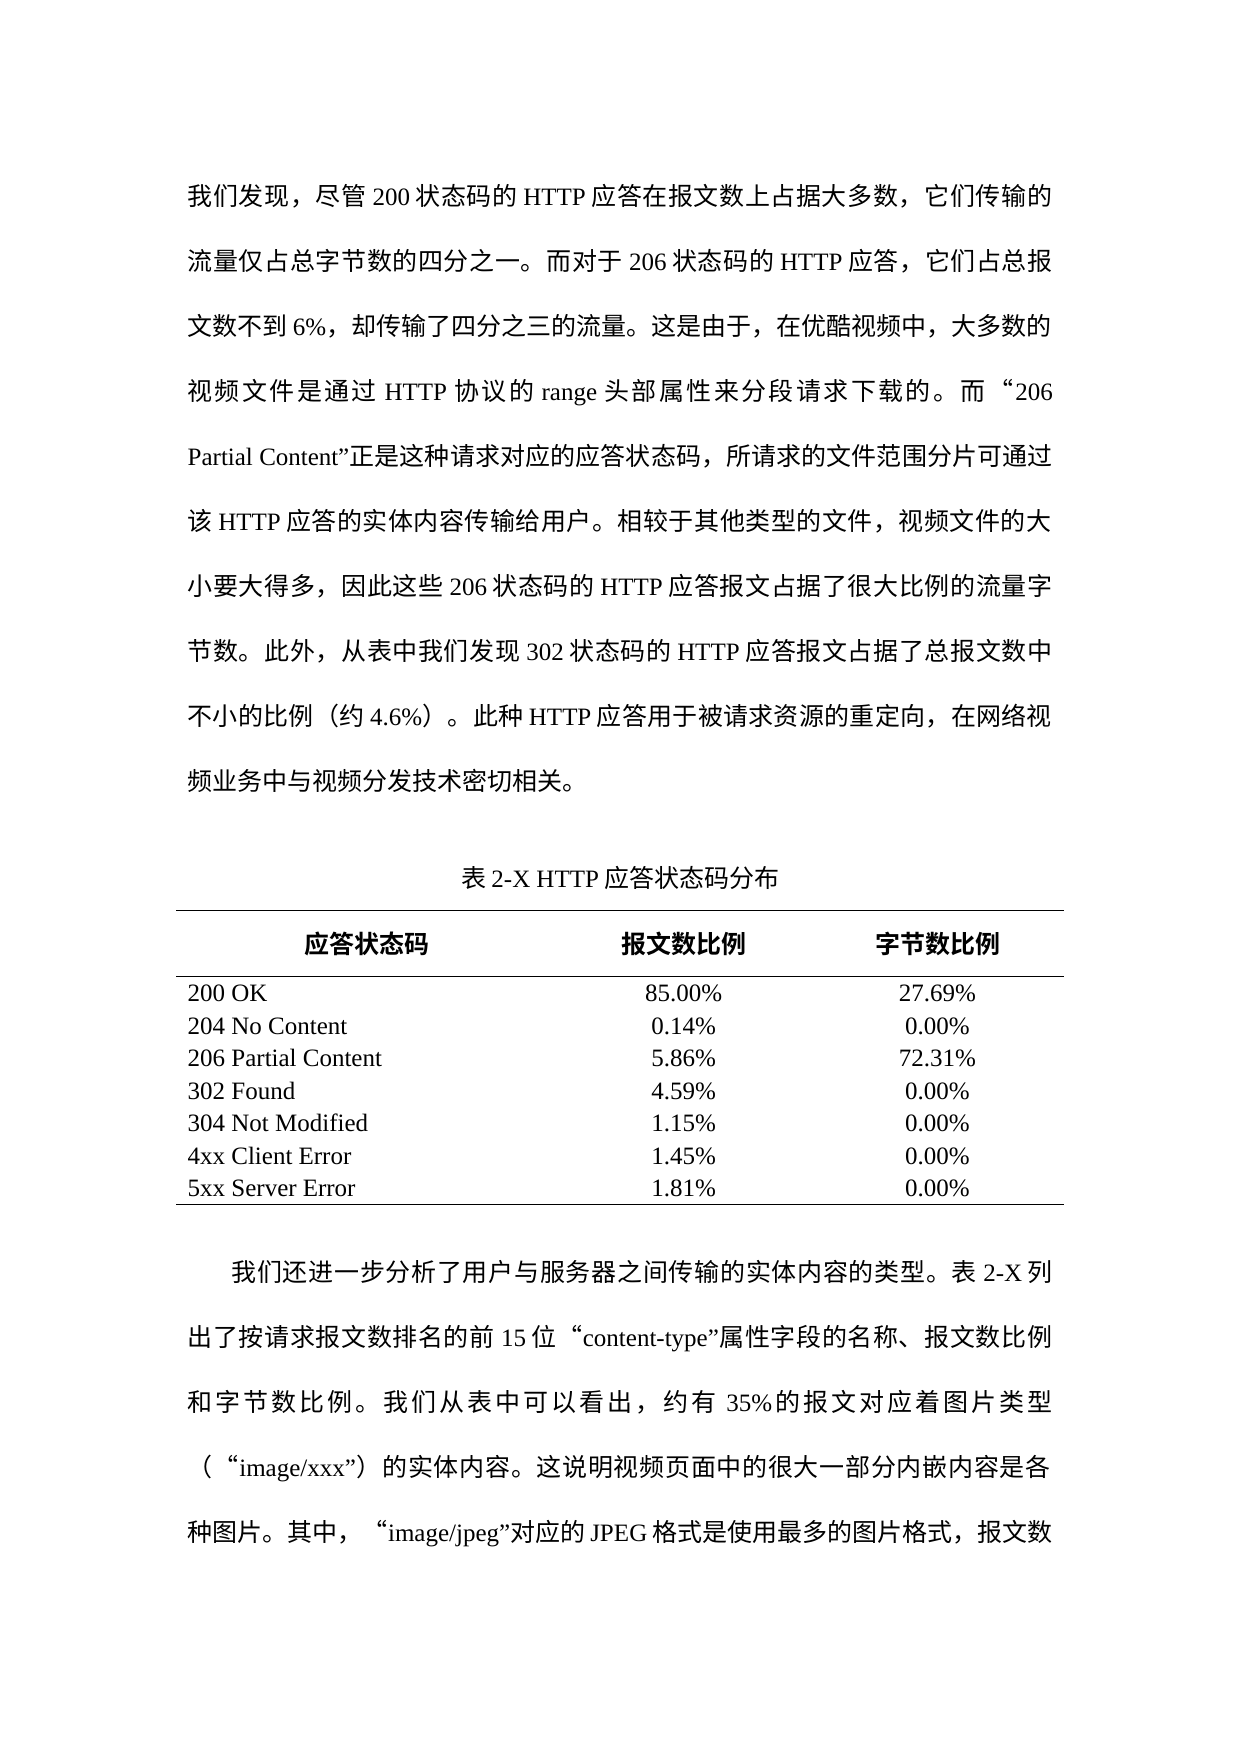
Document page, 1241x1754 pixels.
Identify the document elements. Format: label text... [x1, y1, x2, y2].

table_cell 85.00% [557, 977, 810, 1009]
table_header 字节数比例 [810, 911, 1064, 976]
table_header 应答状态码 [176, 911, 557, 976]
table_cell 5xx Server Error [176, 1172, 557, 1204]
text 我们发现，尽管200状态码的HTTP应答在报文数上占据大多数，它们传输的流量仅占总字节数的四分之一。而对于206状态码的HTTP应答，它们占总报文数不到6%，却传输了四分之三的流量。这是由于，在优酷视频中，大多数的视频文件是通过HTTP协议的range头部属性来分段请求下载的。而“206 Partial Content”正是这种请求对应的应答状态码，所请求的文件范围分片可通过该HTTP应答的实体内容传输给用户。相较于其他类型的文件，视频文件的大小要大得多，因此这些206状态码的HTTP应答报文占据了很大比例的流量字节数。此外，从表中我们发现302状态码的HTTP应答报文占据了总报文数中不小的比例（约4.6%）。此种HTTP应答用于被请求资源的重定向，在网络视频业务中与视频分发技术密切相关。 [187, 162, 1053, 812]
table_cell 72.31% [810, 1042, 1064, 1074]
table_cell 1.15% [557, 1107, 810, 1139]
table_cell 0.00% [810, 1009, 1064, 1042]
table_cell 0.00% [810, 1172, 1064, 1204]
table_cell 4.59% [557, 1074, 810, 1107]
table_cell 0.14% [557, 1009, 810, 1042]
table_cell 302 Found [176, 1074, 557, 1107]
text 表2-X HTTP应答状态码分布 [187, 844, 1053, 909]
table_cell 27.69% [810, 977, 1064, 1009]
table_cell 200 OK [176, 977, 557, 1009]
table_cell 0.00% [810, 1107, 1064, 1139]
table_cell 5.86% [557, 1042, 810, 1074]
table_cell 4xx Client Error [176, 1139, 557, 1172]
table_header 报文数比例 [557, 911, 810, 976]
table_cell 0.00% [810, 1139, 1064, 1172]
table_cell 1.45% [557, 1139, 810, 1172]
table_cell 204 No Content [176, 1009, 557, 1042]
table_cell 304 Not Modified [176, 1107, 557, 1139]
table_cell 0.00% [810, 1074, 1064, 1107]
table_cell 1.81% [557, 1172, 810, 1204]
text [187, 1238, 1053, 1563]
table_cell 206 Partial Content [176, 1042, 557, 1074]
